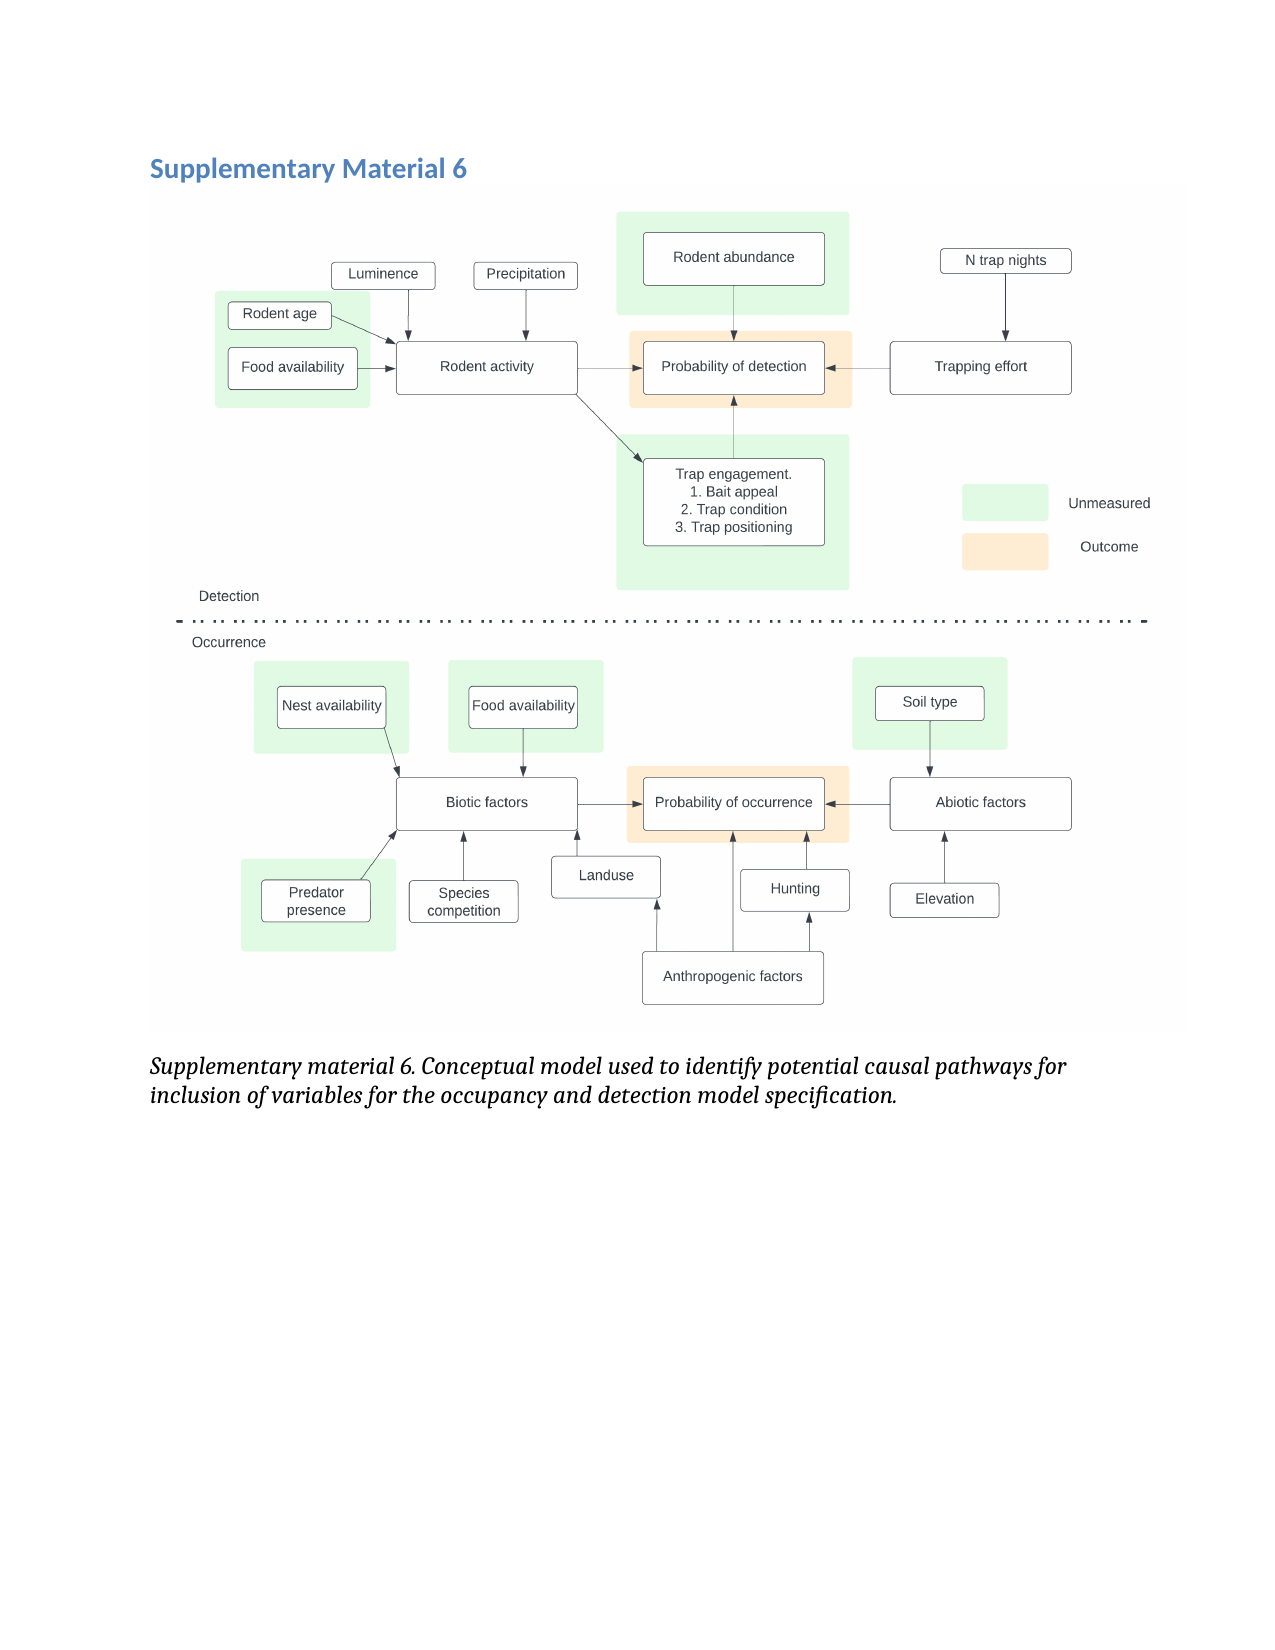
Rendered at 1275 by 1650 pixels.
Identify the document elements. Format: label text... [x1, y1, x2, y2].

text Supplementary material 6. Conceptual model used to identify potential causal pathways for inclusion of variables for the occupancy and detection model specification. [150, 1052, 1125, 1109]
picture [150, 185, 1188, 1031]
subtitle Supplementary Material 6 [150, 150, 1125, 185]
